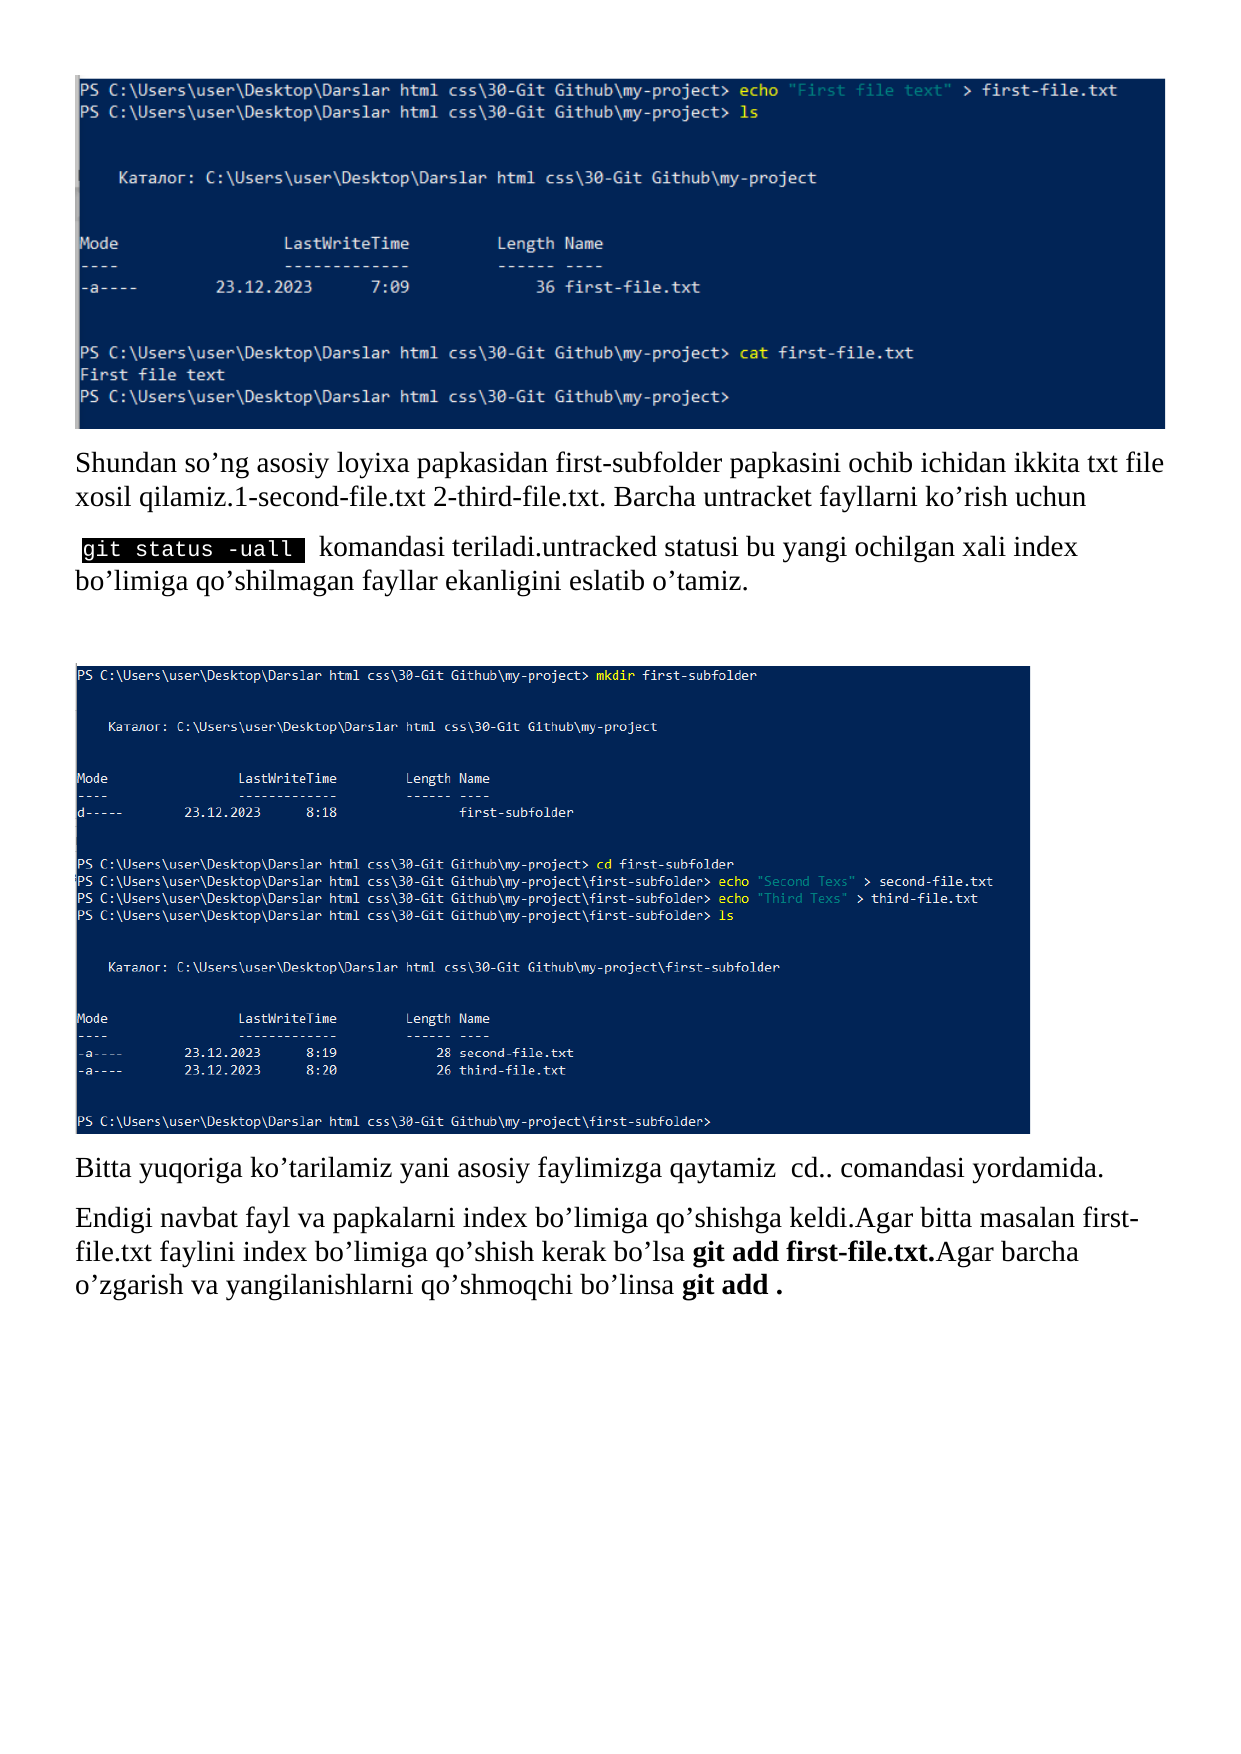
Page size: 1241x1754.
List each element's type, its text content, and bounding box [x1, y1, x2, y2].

text Shundan so’ng asosiy loyixa papkasidan first-subfolder papkasini ochib ichidan ikkita txt file xosil qilamiz.1-second-file.txt 2-third-file.txt. Barcha untracket fayllarni ko’rish uchun [75, 445, 1165, 512]
picture [75, 75, 1166, 429]
text Bitta yuqoriga ko’tarilamiz yani asosiy faylimizga qaytamiz cd.. comandasi yordamida. [75, 1150, 1165, 1184]
picture [75, 663, 1030, 1134]
text git status -uall komandasi teriladi.untracked statusi bu yangi ochilgan xali index bo’limiga qo’shilmagan fayllar ekanligini eslatib o’tamiz. [75, 529, 1165, 597]
text Endigi navbat fayl va papkalarni index bo’limiga qo’shishga keldi.Agar bitta masalan first-file.txt faylini index bo’limiga qo’shish kerak bo’lsa git add first-file.txt.Agar barcha o’zgarish va yangilanishlarni qo’shmoqchi bo’linsa git add . [75, 1200, 1165, 1301]
